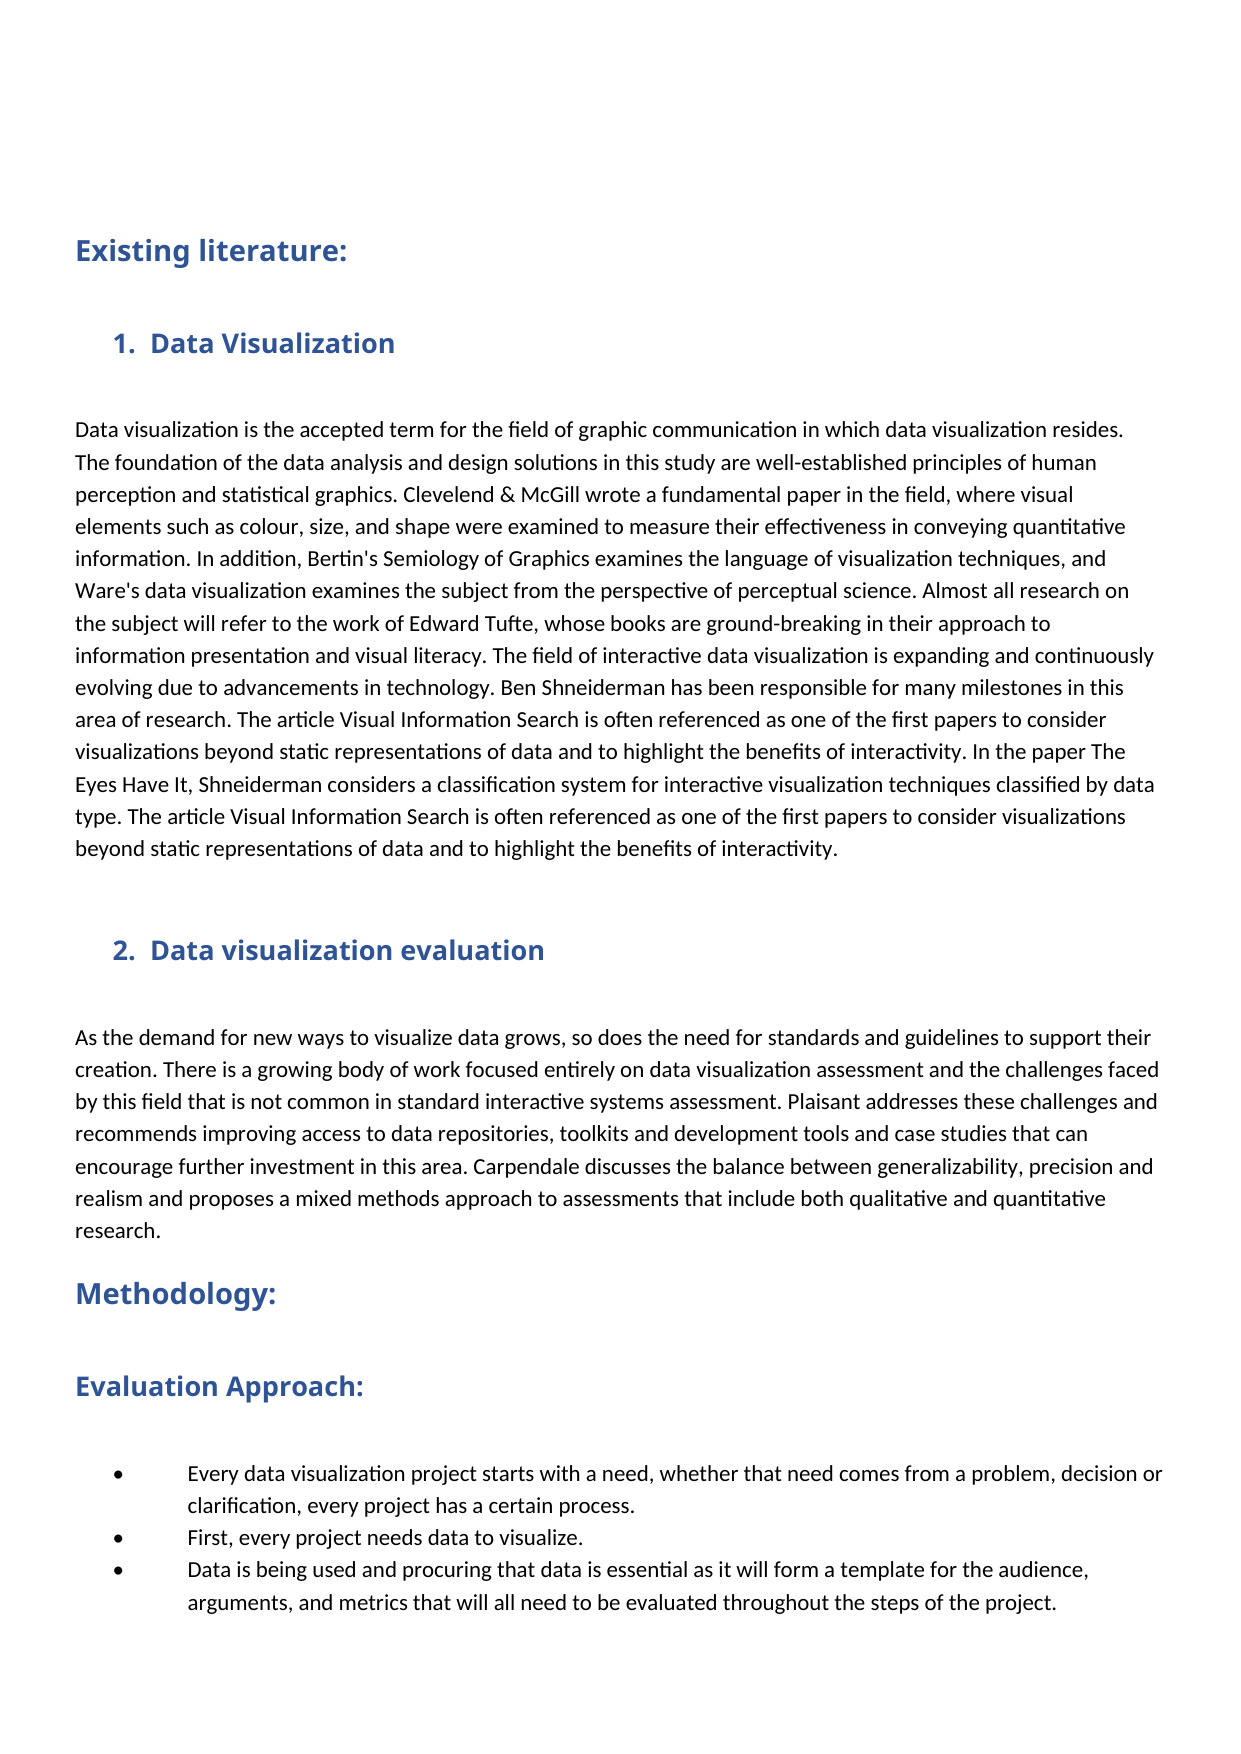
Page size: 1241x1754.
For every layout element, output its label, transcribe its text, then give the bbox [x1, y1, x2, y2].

text As the demand for new ways to visualize data grows, so does the need for standards and guidelines to support their creation. There is a growing body of work focused entirely on data visualization assessment and the challenges faced by this field that is not common in standard interactive systems assessment. Plaisant addresses these challenges and recommends improving access to data repositories, toolkits and development tools and case studies that can encourage further investment in this area. Carpendale discusses the balance between generalizability, precision and realism and proposes a mixed methods approach to assessments that include both qualitative and quantitative research. [75, 1023, 1165, 1244]
list Every data visualization project starts with a need, whether that need comes from a problem, decision or clarification, every project has a certain process. [112, 1459, 1165, 1519]
subtitle Data Visualization [112, 324, 1165, 361]
subtitle Existing literature: [75, 230, 1165, 269]
list Data is being used and procuring that data is essential as it will form a template for the audience, arguments, and metrics that will all need to be evaluated throughout the steps of the project. [112, 1556, 1165, 1616]
text Data visualization is the accepted term for the field of graphic communication in which data visualization resides. The foundation of the data analysis and design solutions in this study are well-established principles of human perception and statistical graphics. Clevelend & McGill wrote a fundamental paper in the field, where visual elements such as colour, size, and shape were examined to measure their effectiveness in conveying quantitative information. In addition, Bertin's Semiology of Graphics examines the language of visualization techniques, and Ware's data visualization examines the subject from the perspective of perceptual science. Almost all research on the subject will refer to the work of Edward Tufte, whose books are ground-breaking in their approach to information presentation and visual literacy. The field of interactive data visualization is expanding and continuously evolving due to advancements in technology. Ben Shneiderman has been responsible for many milestones in this area of research. The article Visual Information Search is often referenced as one of the first papers to consider visualizations beyond static representations of data and to highlight the benefits of interactivity. In the paper The Eyes Have It, Shneiderman considers a classification system for interactive visualization techniques classified by data type. The article Visual Information Search is often referenced as one of the first papers to consider visualizations beyond static representations of data and to highlight the benefits of interactivity. [75, 416, 1165, 862]
subtitle Data visualization evaluation [112, 932, 1165, 969]
subtitle Evaluation Approach: [75, 1368, 1165, 1405]
subtitle Methodology: [75, 1273, 1165, 1313]
list First, every project needs data to visualize. [112, 1523, 1165, 1551]
